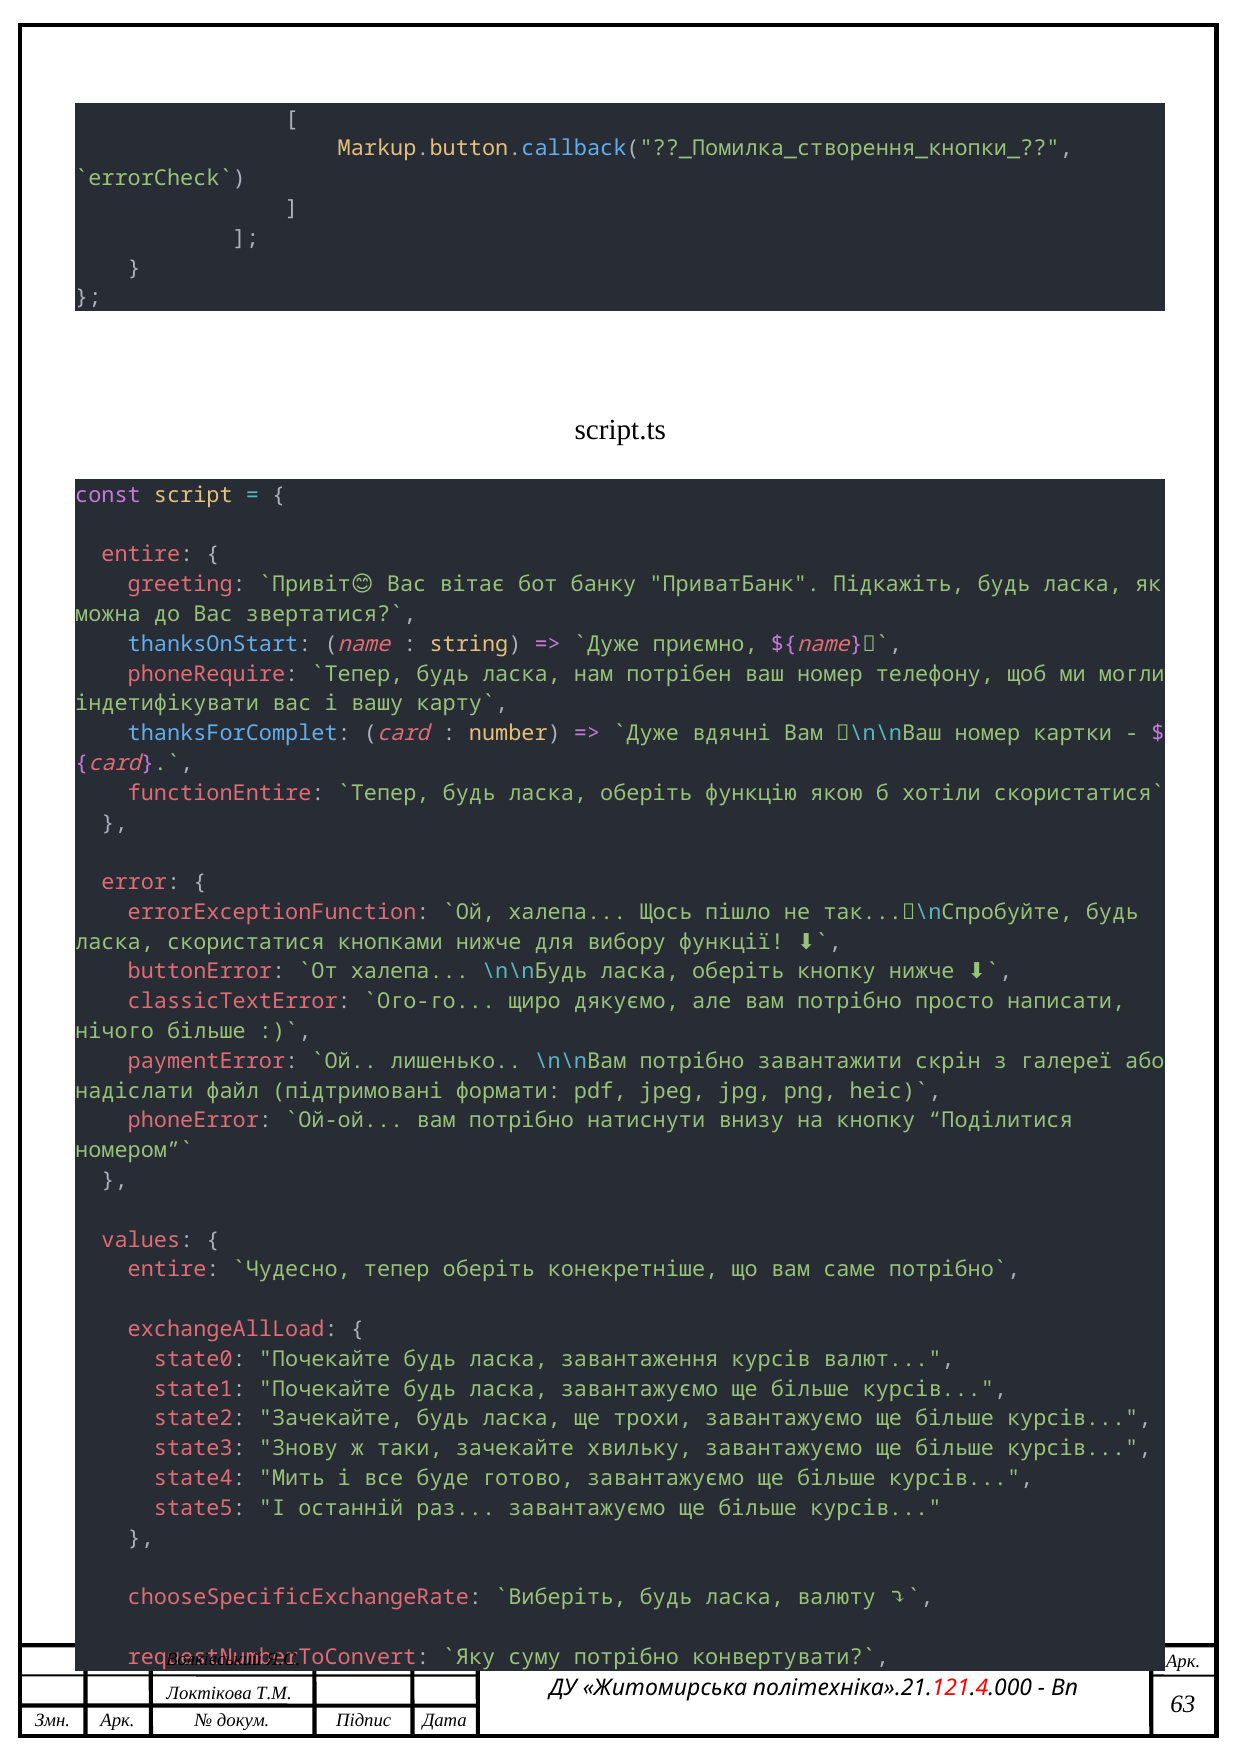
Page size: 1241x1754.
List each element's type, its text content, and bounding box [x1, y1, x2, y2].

text [ [75, 103, 1165, 132]
text }, [75, 1164, 1165, 1194]
text state1: "Почекайте будь ласка, завантажуємо ще більше курсів...", [75, 1373, 1165, 1402]
text state0: "Почекайте будь ласка, завантаження курсів валют...", [75, 1343, 1165, 1373]
text phoneError: `Ой-ой... вам потрібно натиснути внизу на кнопку “Поділитися номером”` [75, 1104, 1165, 1164]
text ]; [75, 222, 1165, 252]
text greeting: `Привіт😊 Вас вітає бот банку "ПриватБанк". Підкажіть, будь ласка, як можна до Вас звертатися?`, [75, 568, 1165, 628]
text errorExceptionFunction: `Ой, халепа... Щось пішло не так...😬\nСпробуйте, будь ласка, скористатися кнопками нижче для вибору функції! ⬇️`, [75, 896, 1165, 956]
text thanksOnStart: (name : string) => `Дуже приємно, ${name}🤗`, [75, 628, 1165, 658]
text }; [75, 281, 1165, 311]
text script.ts [75, 412, 1165, 445]
text state3: "Знову ж таки, зачекайте хвильку, завантажуємо ще більше курсів...", [75, 1432, 1165, 1462]
text chooseSpecificExchangeRate: `Виберіть, будь ласка, валюту ⤵️`, [75, 1581, 1165, 1611]
text state4: "Мить і все буде готово, завантажуємо ще більше курсів...", [75, 1462, 1165, 1492]
text Markup.button.callback("??_Помилка_створення_кнопки_??", `errorCheck`) [75, 132, 1165, 192]
text error: { [75, 866, 1165, 896]
text }, [75, 807, 1165, 836]
text phoneRequire: `Тепер, будь ласка, нам потрібен ваш номер телефону, щоб ми могли індетифікувати вас і вашу карту`, [75, 658, 1165, 717]
text const script = { [75, 479, 1165, 509]
text entire: `Чудесно, тепер оберіть конекретніше, що вам саме потрібно`, [75, 1253, 1165, 1283]
text state2: "Зачекайте, будь ласка, ще трохи, завантажуємо ще більше курсів...", [75, 1402, 1165, 1432]
text values: { [75, 1224, 1165, 1253]
text entire: { [75, 538, 1165, 568]
text state5: "І останній раз... завантажуємо ще більше курсів..." [75, 1492, 1165, 1522]
text classicTextError: `Ого-го... щиро дякуємо, але вам потрібно просто написати, нічого більше :)`, [75, 985, 1165, 1045]
text paymentError: `Ой.. лишенько.. \n\nВам потрібно завантажити скрін з галереї або надіслати файл (підтримовані формати: pdf, jpeg, jpg, png, heic)`, [75, 1045, 1165, 1104]
text requestNumberToConvert: `Яку суму потрібно конвертувати?`, [75, 1641, 1165, 1671]
text thanksForComplet: (card : number) => `Дуже вдячні Вам 💙\n\nВаш номер картки - ${card}.`, [75, 717, 1165, 777]
text } [75, 252, 1165, 281]
text exchangeAllLoad: { [75, 1313, 1165, 1343]
text }, [75, 1522, 1165, 1551]
text functionEntire: `Тепер, будь ласка, оберіть функцію якою б хотіли скористатися` [75, 777, 1165, 807]
text buttonError: `От халепа... \n\nБудь ласка, оберіть кнопку нижче ⬇️`, [75, 956, 1165, 985]
text ] [75, 192, 1165, 222]
